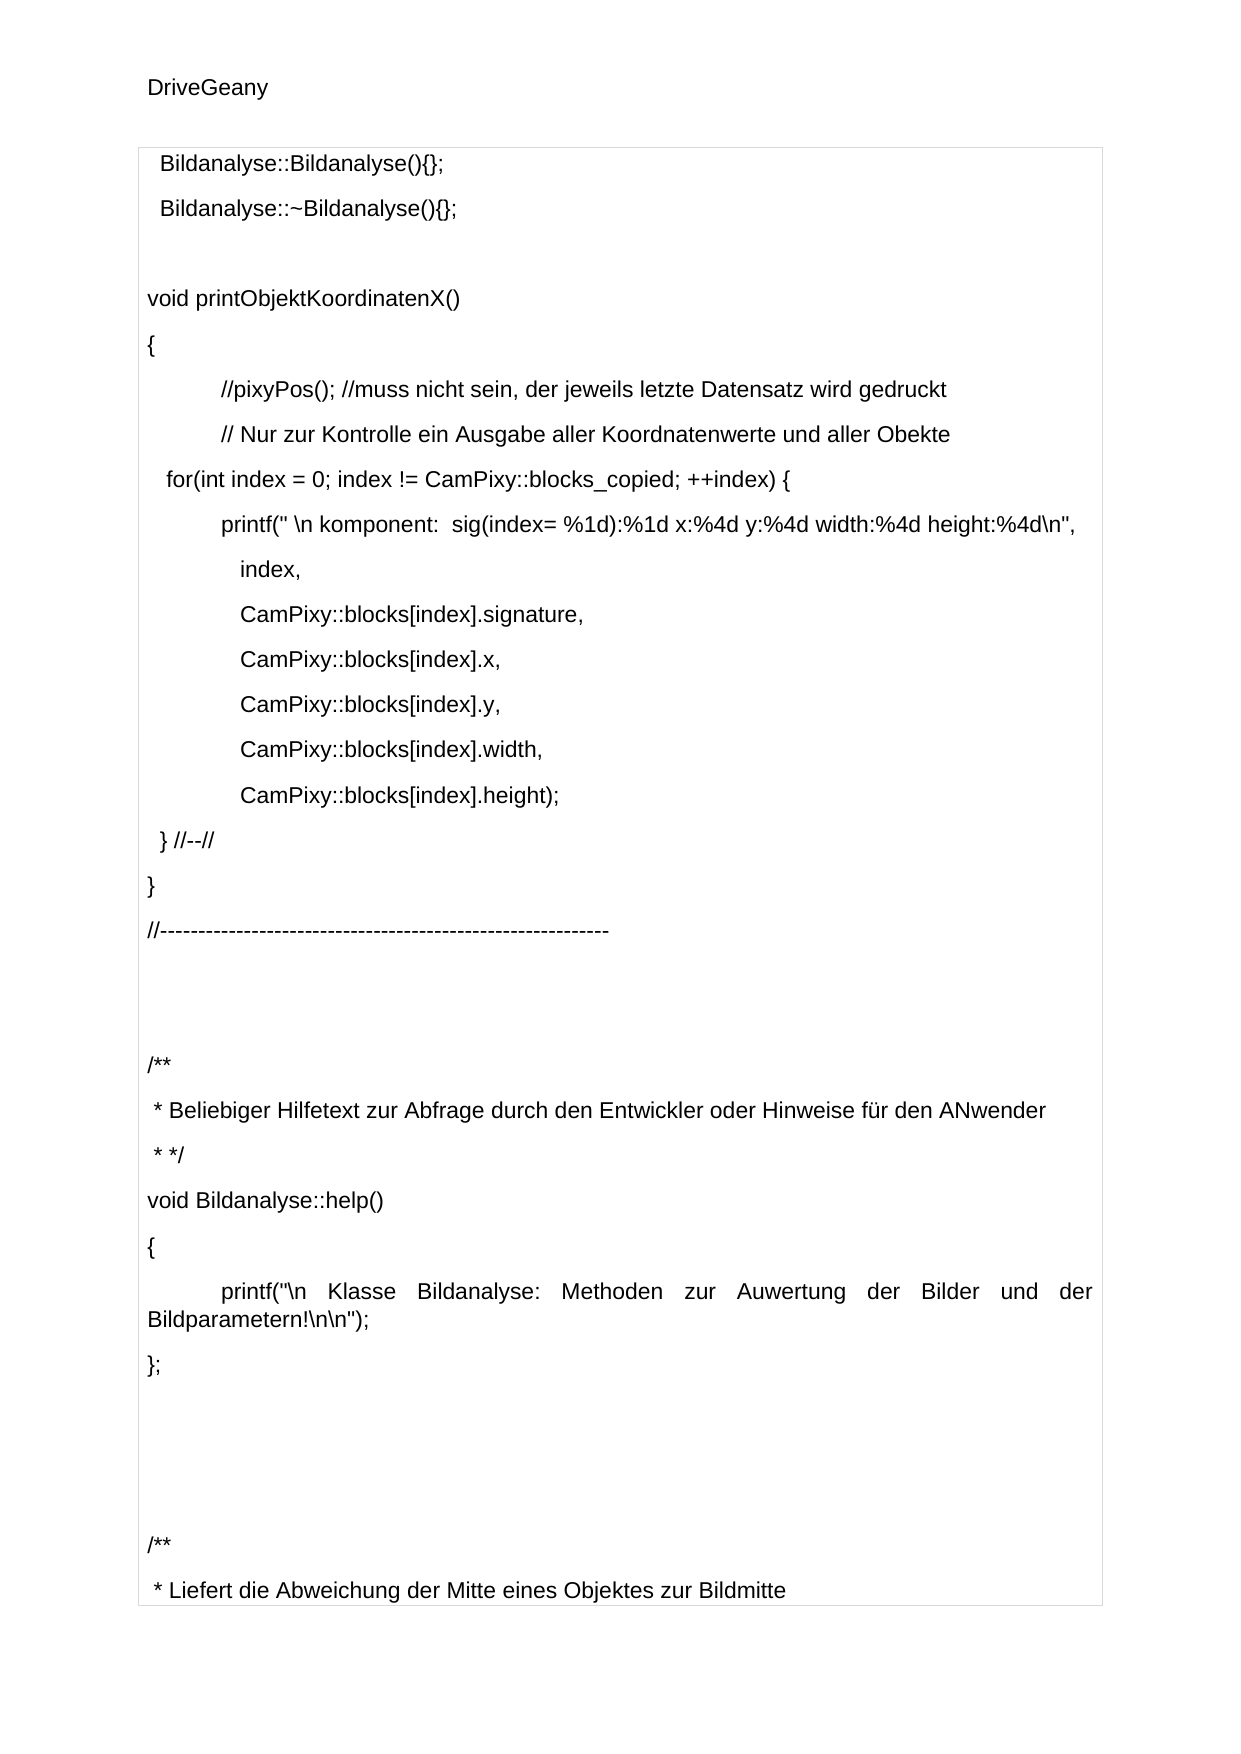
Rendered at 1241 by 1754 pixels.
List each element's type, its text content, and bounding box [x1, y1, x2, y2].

text CamPixy::blocks[index].width, [139, 733, 1102, 763]
text /** [139, 1049, 1102, 1078]
text printf(" \n komponent: sig(index= %1d):%1d x:%4d y:%4d width:%4d height:%4d\n", [139, 508, 1102, 537]
text for(int index = 0; index != CamPixy::blocks_copied; ++index) { [139, 463, 1102, 492]
text CamPixy::blocks[index].height); [139, 778, 1102, 808]
text * Beliebiger Hilfetext zur Abfrage durch den Entwickler oder Hinweise für den ANwender [139, 1094, 1102, 1124]
text void Bildanalyse::help() [139, 1184, 1102, 1214]
text // Nur zur Kontrolle ein Ausgabe aller Koordnatenwerte und aller Obekte [139, 418, 1102, 447]
text //----------------------------------------------------------- [139, 914, 1102, 943]
text } //--// [139, 823, 1102, 853]
text * Liefert die Abweichung der Mitte eines Objektes zur Bildmitte [139, 1574, 1102, 1605]
text CamPixy::blocks[index].signature, [139, 598, 1102, 627]
text /** [139, 1528, 1102, 1558]
text { [139, 327, 1102, 357]
text CamPixy::blocks[index].y, [139, 688, 1102, 718]
text { [139, 1229, 1102, 1259]
text Bildanalyse::~Bildanalyse(){}; [139, 192, 1102, 222]
text * */ [139, 1139, 1102, 1169]
text Bildanalyse::Bildanalyse(){}; [139, 148, 1102, 176]
text } [139, 869, 1102, 898]
text //pixyPos(); //muss nicht sein, der jeweils letzte Datensatz wird gedruckt [139, 372, 1102, 402]
text }; [139, 1348, 1102, 1378]
text void printObjektKoordinatenX() [139, 282, 1102, 312]
text printf("\n Klasse Bildanalyse: Methoden zur Auwertung der Bilder und der Bildparametern!\n\n"); [139, 1274, 1102, 1332]
text CamPixy::blocks[index].x, [139, 643, 1102, 673]
text index, [139, 553, 1102, 582]
